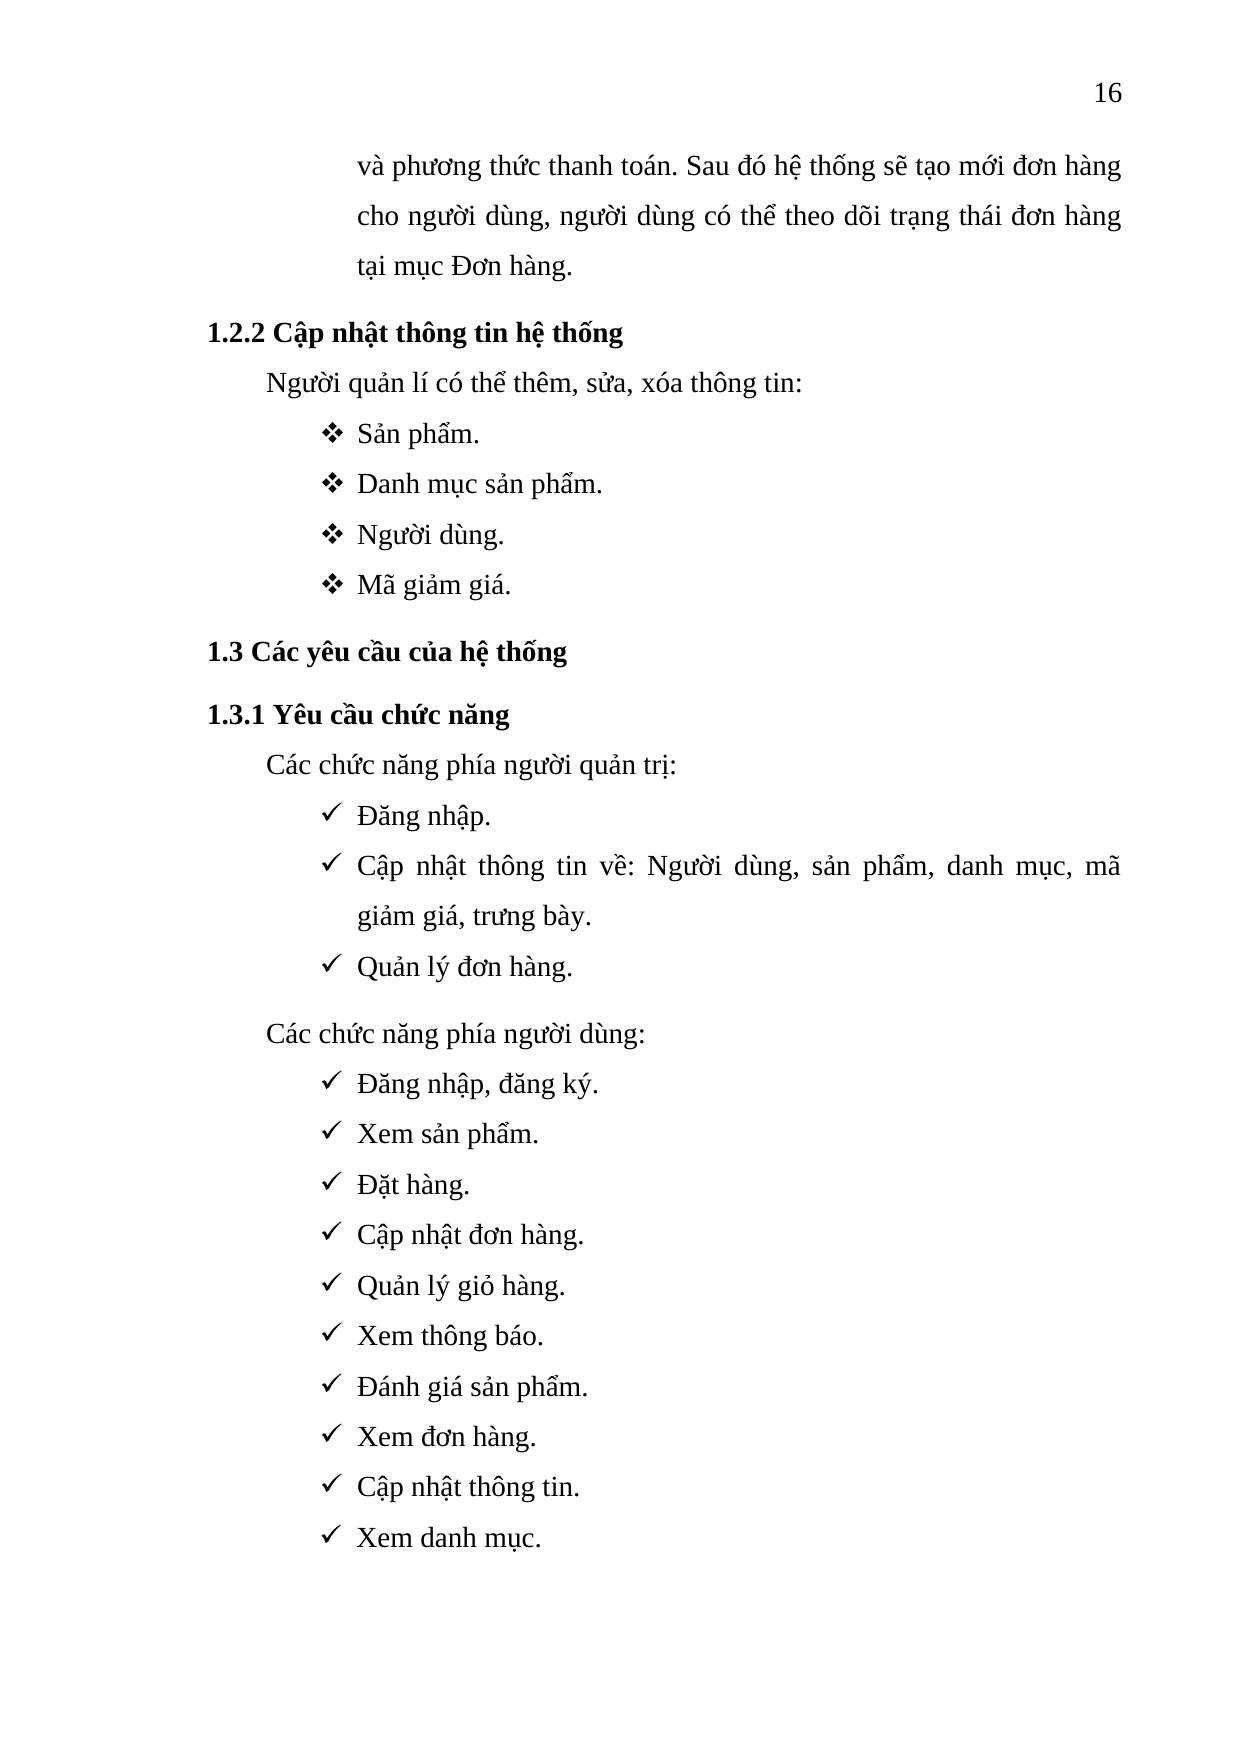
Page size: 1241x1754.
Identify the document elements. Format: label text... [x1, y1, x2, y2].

list Đăng nhập. [319, 798, 1122, 831]
list Xem danh mục. [319, 1520, 1122, 1554]
subtitle Cập nhật thông tin hệ thống [207, 315, 1122, 349]
text Người quản lí có thể thêm, sửa, xóa thông tin: [207, 366, 1122, 399]
list Quản lý đơn hàng. [319, 949, 1122, 982]
list Cập nhật thông tin. [319, 1469, 1122, 1503]
list Danh mục sản phẩm. [319, 466, 1122, 500]
subtitle Các yêu cầu của hệ thống [207, 634, 1122, 668]
list Người dùng. [319, 517, 1122, 550]
list Xem thông báo. [319, 1318, 1122, 1352]
list Quản lý giỏ hàng. [319, 1268, 1122, 1302]
text Các chức năng phía người dùng: [207, 1016, 1122, 1049]
list Cập nhật thông tin về: Người dùng, sản phẩm, danh mục, mã giảm giá, trưng bày. [319, 848, 1122, 932]
list Mã giảm giá. [319, 567, 1122, 601]
list Đăng nhập, đăng ký. [319, 1066, 1122, 1100]
list Đánh giá sản phẩm. [319, 1369, 1122, 1402]
list Xem đơn hàng. [319, 1419, 1122, 1453]
list Đặt hàng. [319, 1167, 1122, 1201]
list Xem sản phẩm. [319, 1117, 1122, 1150]
list Sản phẩm. [319, 416, 1122, 449]
list Cập nhật đơn hàng. [319, 1217, 1122, 1251]
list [319, 148, 1122, 282]
subtitle Yêu cầu chức năng [207, 697, 1122, 731]
text Các chức năng phía người quản trị: [207, 747, 1122, 781]
